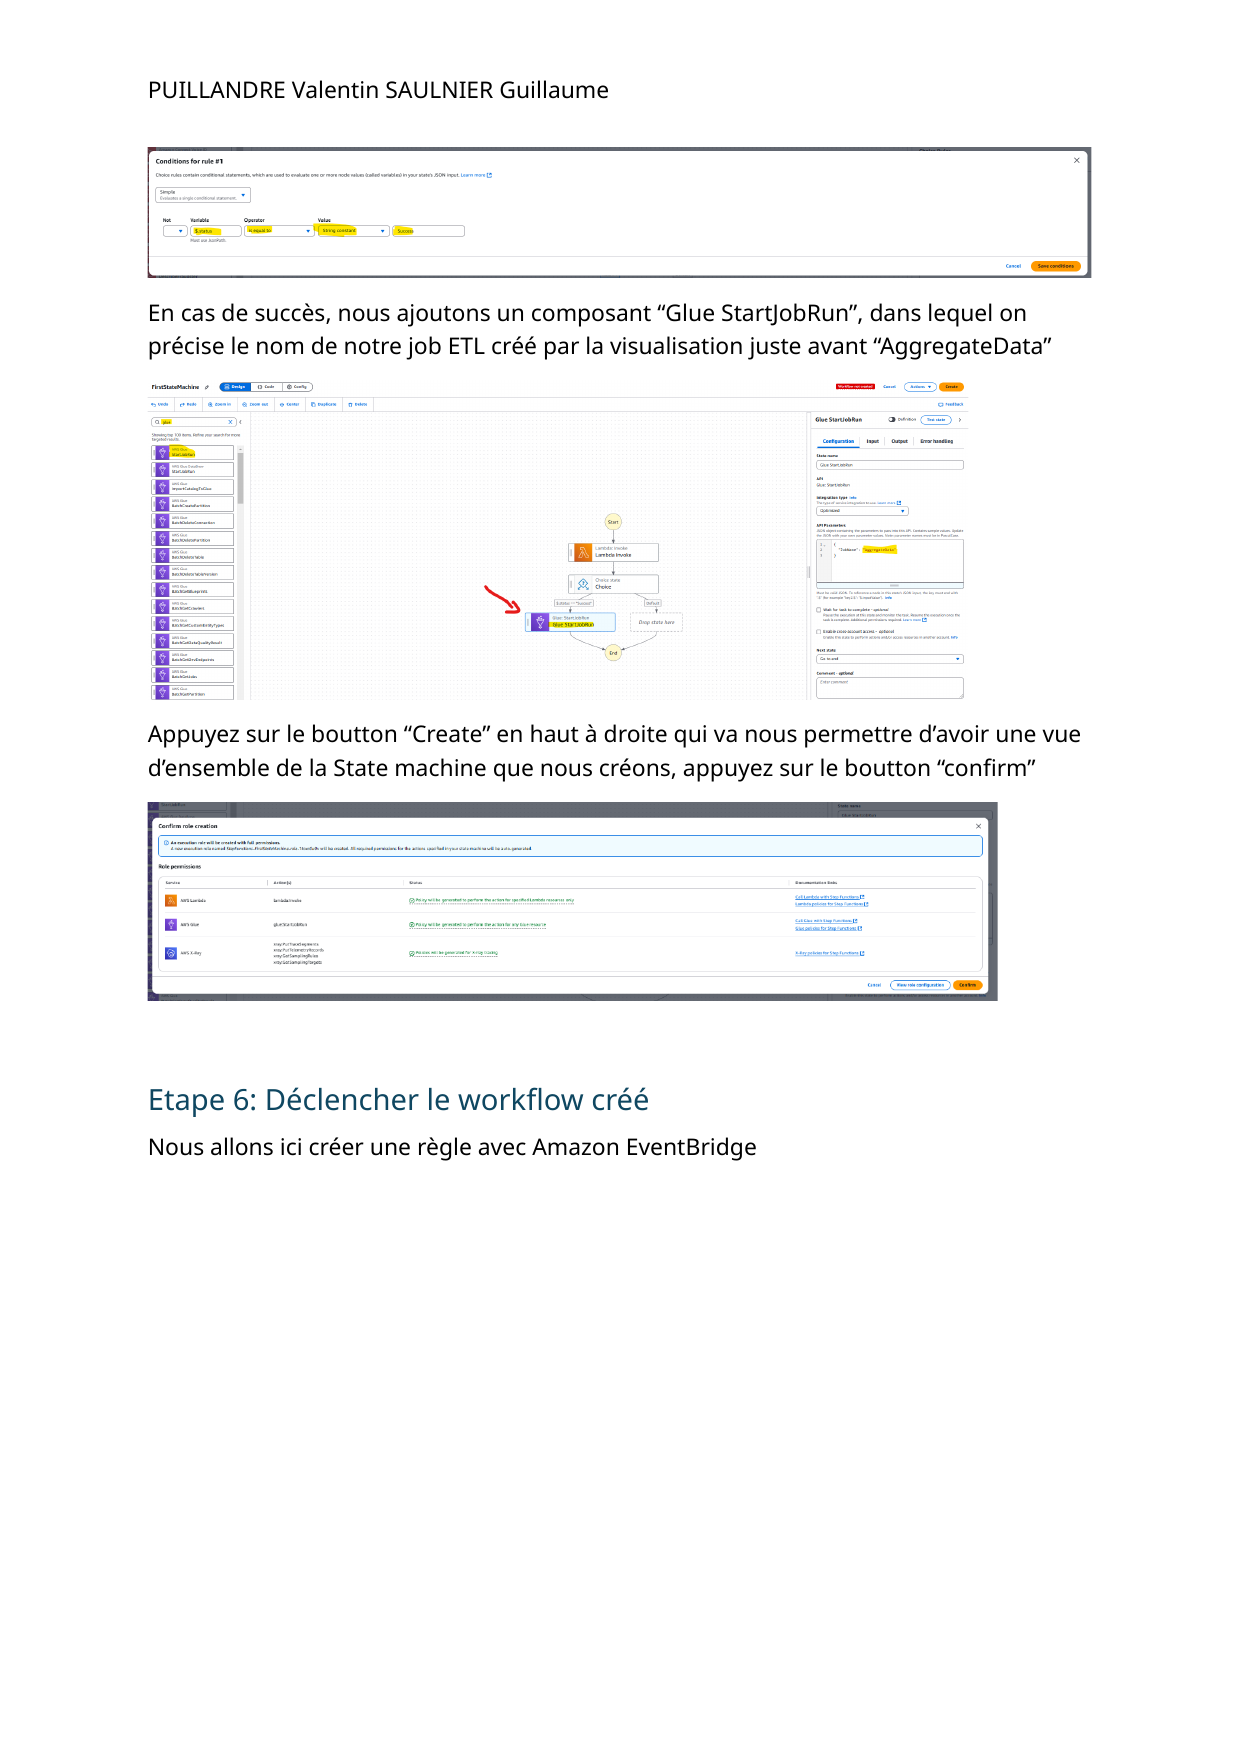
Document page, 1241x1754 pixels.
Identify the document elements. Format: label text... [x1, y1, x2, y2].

text En cas de succès, nous ajoutons un composant “Glue StartJobRun”, dans lequel on précise le nom de notre job ETL créé par la visualisation juste avant “AggregateData” [148, 296, 1093, 361]
subtitle Etape 6: Déclencher le workflow créé [148, 1079, 1093, 1119]
picture [147, 802, 998, 1001]
picture [147, 147, 1092, 278]
picture [147, 380, 969, 700]
text Appuyez sur le boutton “Create” en haut à droite qui va nous permettre d’avoir une vue d’ensemble de la State machine que nous créons, appuyez sur le boutton “confirm” [148, 718, 1093, 783]
text Nous allons ici créer une règle avec Amazon EventBridge [148, 1131, 1093, 1162]
